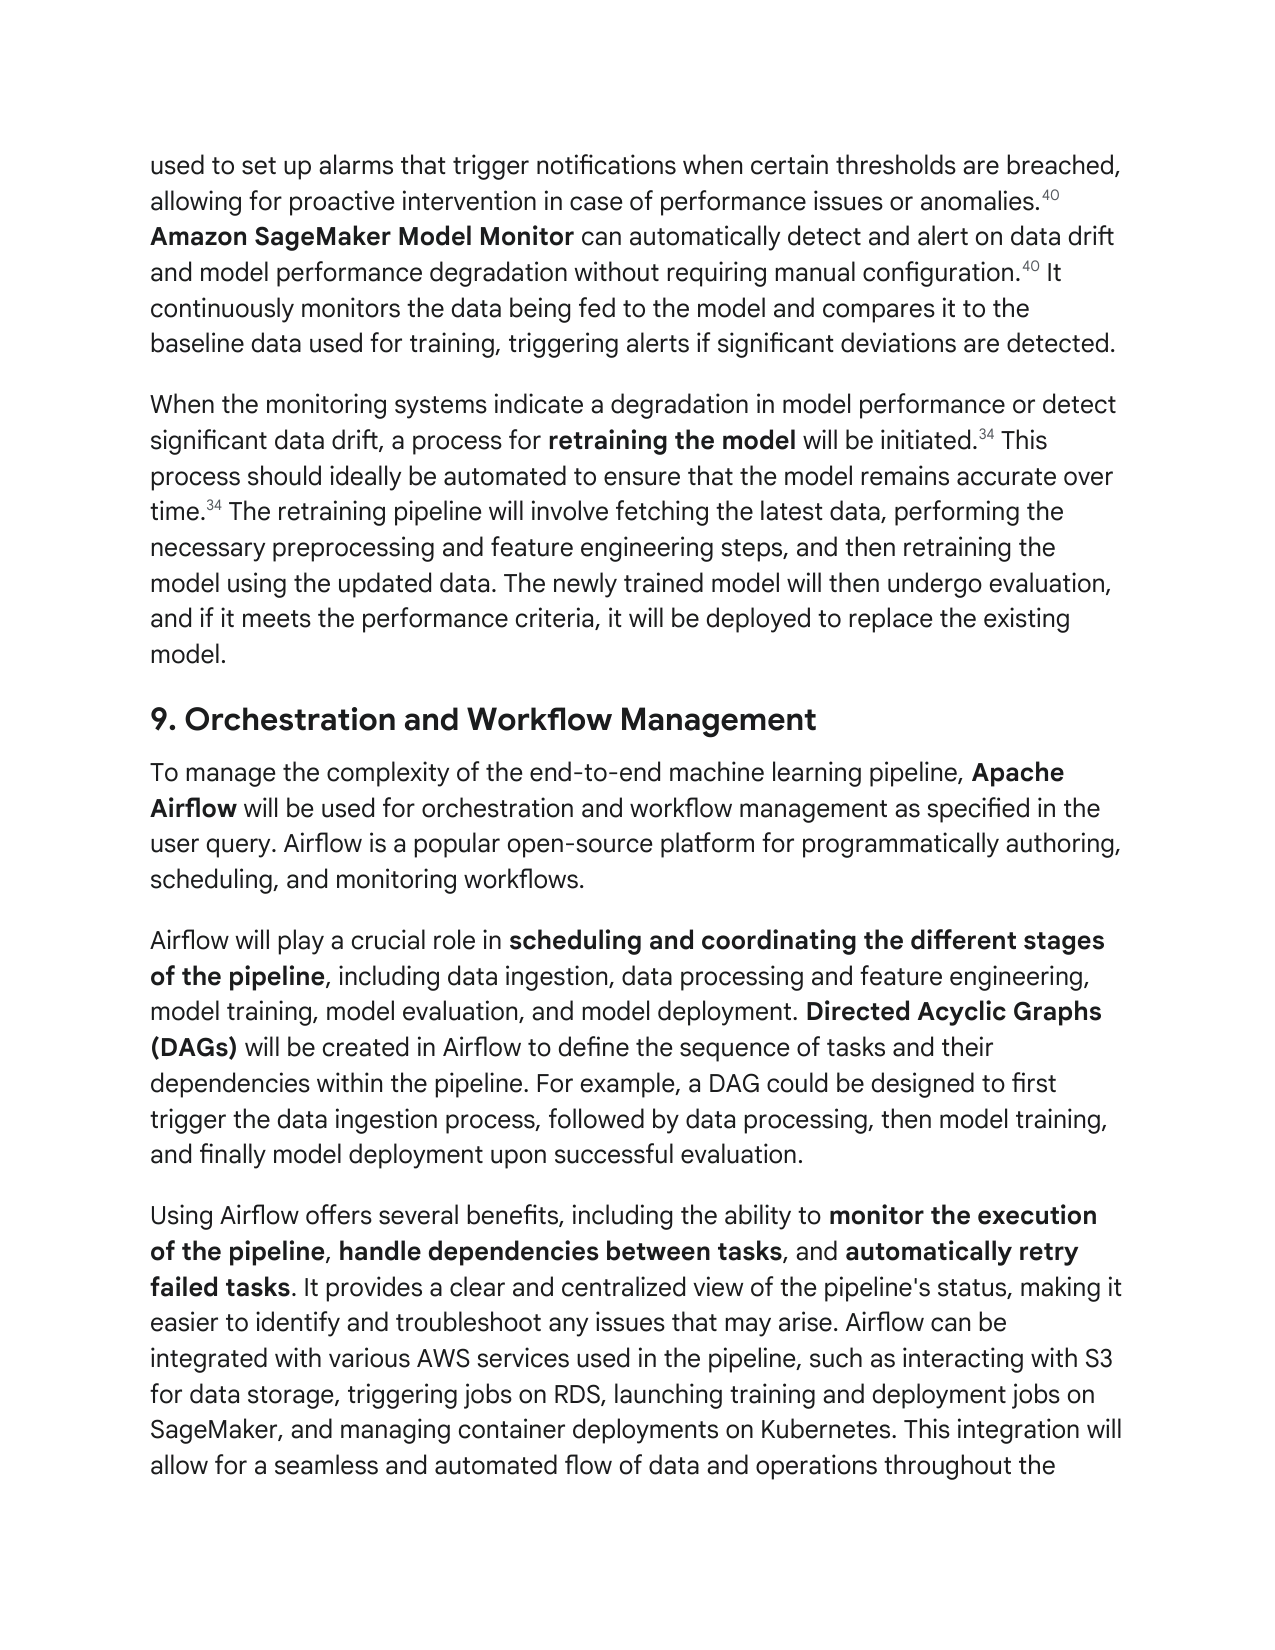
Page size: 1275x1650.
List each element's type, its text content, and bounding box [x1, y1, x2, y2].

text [150, 1200, 1125, 1482]
text Airflow will play a crucial role in scheduling and coordinating the different stages of the pipeline, including data ingestion, data processing and feature engineering, model training, model evaluation, and model deployment. Directed Acyclic Graphs (DAGs) will be created in Airflow to define the sequence of tasks and their dependencies within the pipeline. For example, a DAG could be designed to first trigger the data ingestion process, followed by data processing, then model training, and finally model deployment upon successful evaluation. [150, 925, 1125, 1171]
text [150, 150, 1125, 360]
text When the monitoring systems indicate a degradation in model performance or detect significant data drift, a process for retraining the model will be initiated.34 This process should ideally be automated to ensure that the model remains accurate over time.34 The retraining pipeline will involve fetching the latest data, performing the necessary preprocessing and feature engineering steps, and then retraining the model using the updated data. The newly trained model will then undergo evaluation, and if it meets the performance criteria, it will be deployed to replace the existing model. [150, 389, 1125, 671]
text To manage the complexity of the end-to-end machine learning pipeline, Apache Airflow will be used for orchestration and workflow management as specified in the user query. Airflow is a popular open-source platform for programmatically authoring, scheduling, and monitoring workflows. [150, 757, 1125, 896]
subtitle 9. Orchestration and Workflow Management [150, 700, 1125, 739]
